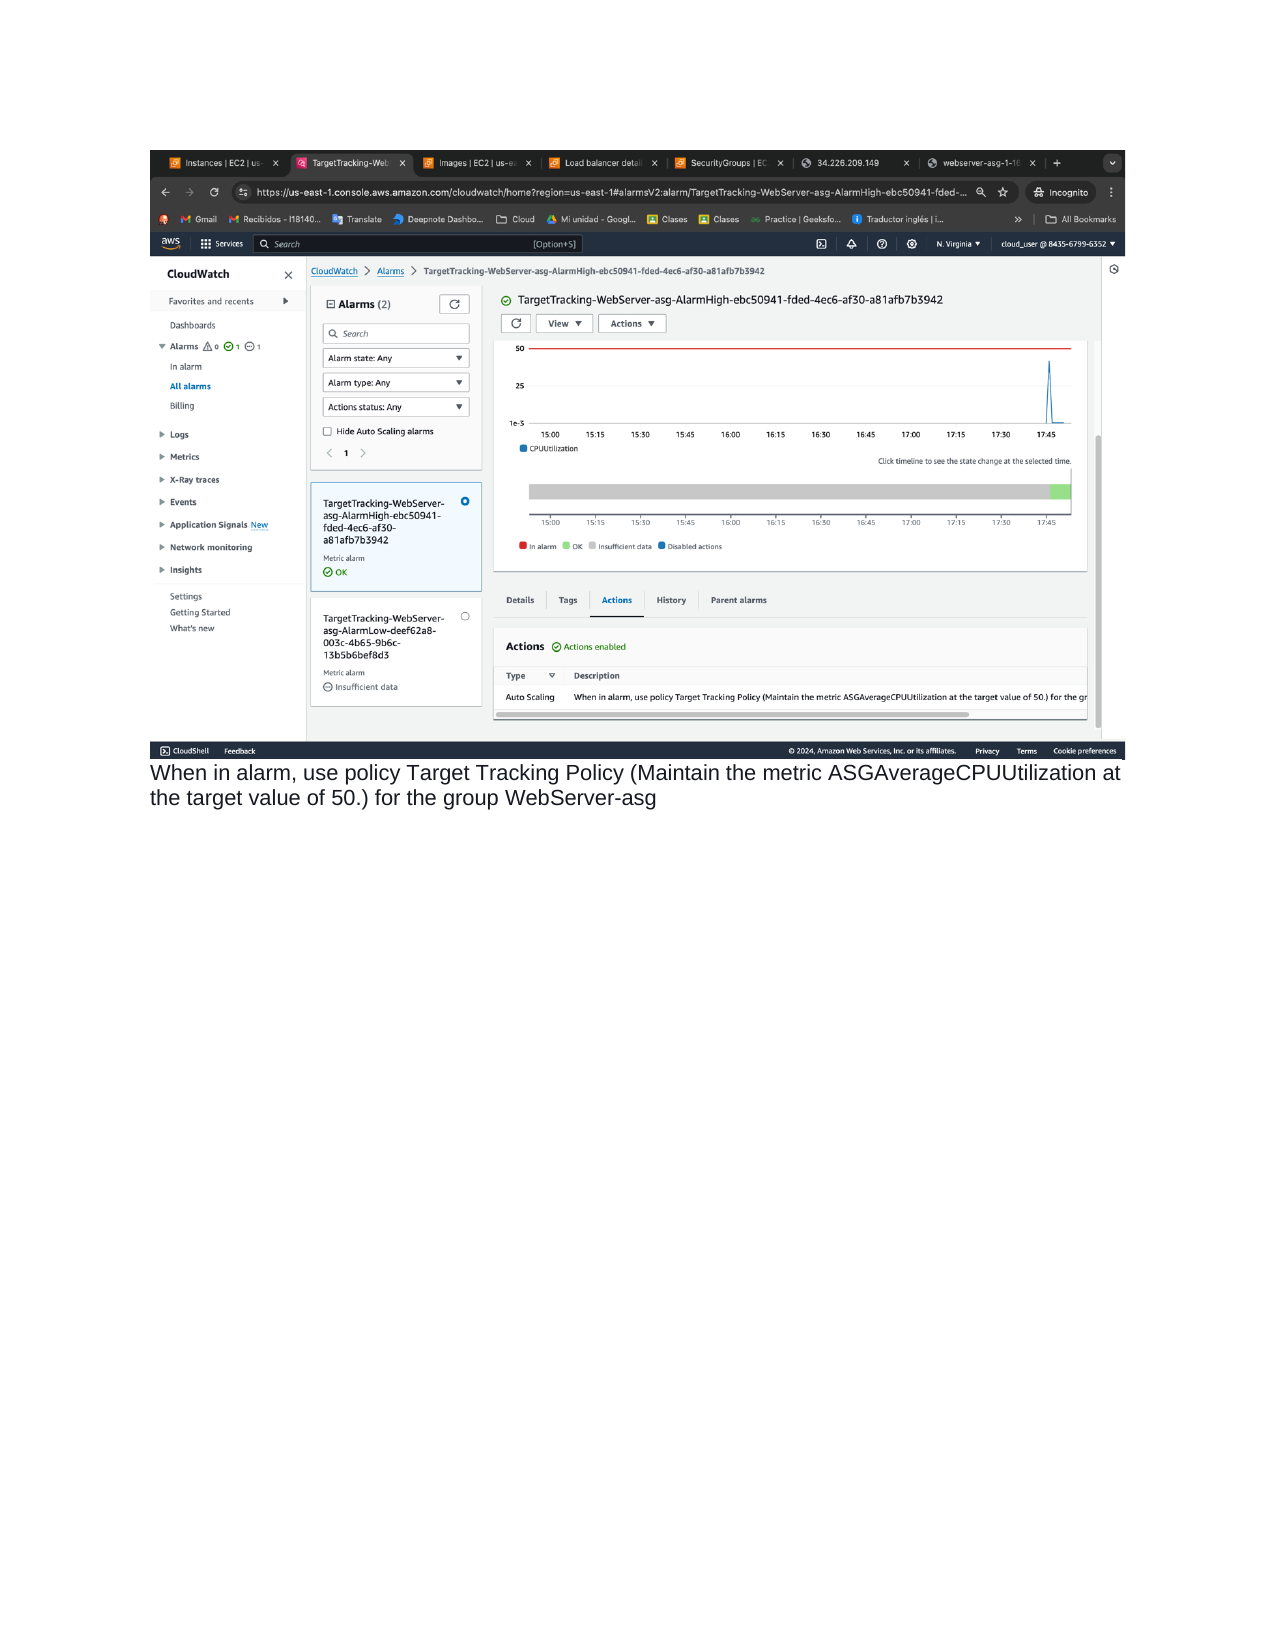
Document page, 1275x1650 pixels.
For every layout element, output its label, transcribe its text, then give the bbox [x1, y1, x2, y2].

text When in alarm, use policy Target Tracking Policy (Maintain the metric ASGAverageCPUUtilization at the target value of 50.) for the group WebServer-asg [636, 760, 1125, 810]
picture [150, 150, 1125, 760]
